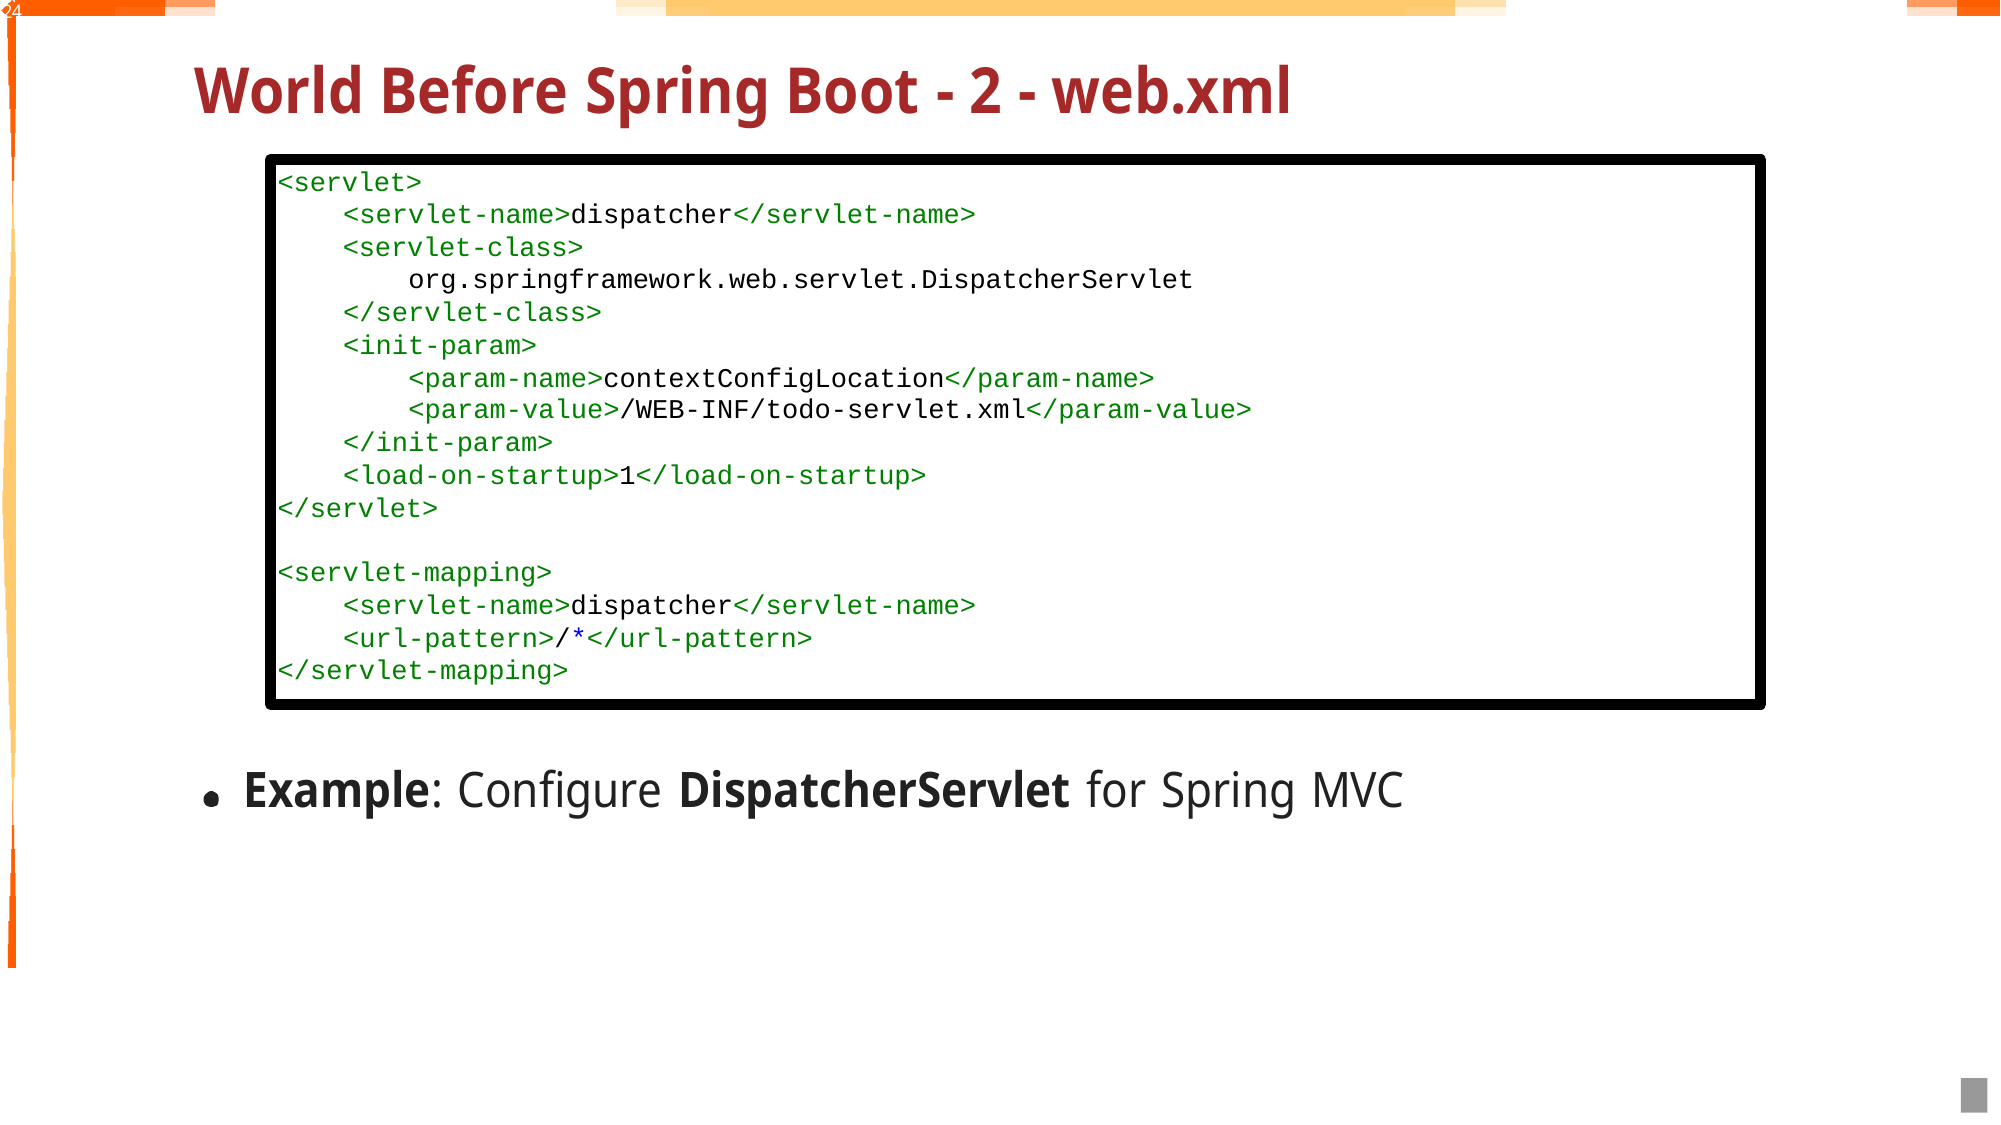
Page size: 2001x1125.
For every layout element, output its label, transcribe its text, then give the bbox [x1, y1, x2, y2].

picture [0, 0, 2000, 968]
subtitle World Before Spring Boot - 2 - web.xml [194, 46, 1838, 132]
picture [203, 791, 219, 807]
text Example: Configure DispatcherServlet for Spring MVC [203, 754, 1838, 821]
